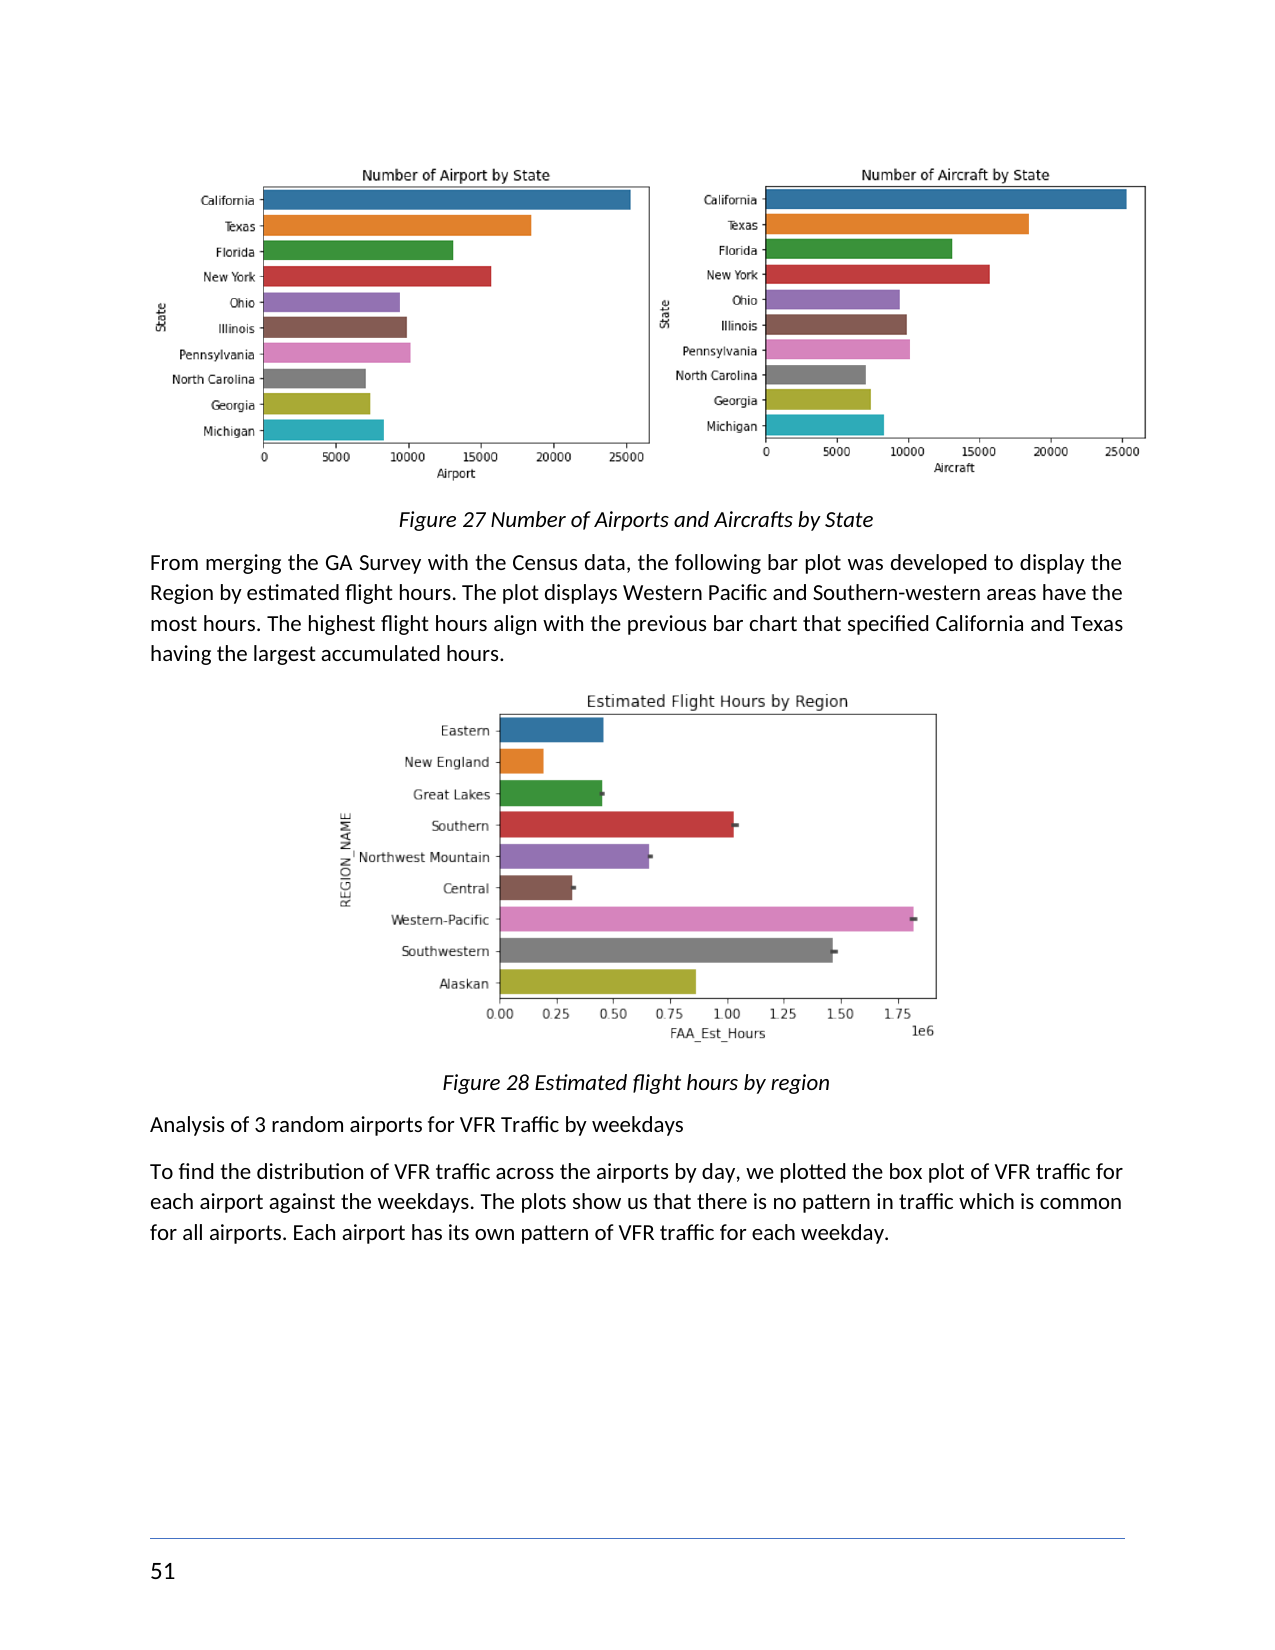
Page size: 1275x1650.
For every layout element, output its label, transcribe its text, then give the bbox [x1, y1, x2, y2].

text Figure 27 Number of Airports and Aircrafts by State [150, 506, 1125, 534]
text From merging the GA Survey with the Census data, the following bar plot was developed to display the Region by estimated flight hours. The plot displays Western Pacific and Southern-western areas have the most hours. The highest flight hours align with the previous bar chart that specified California and Texas having the largest accumulated hours. [150, 548, 1125, 667]
picture [150, 150, 1164, 487]
text Figure 28 Estimated flight hours by region [150, 1068, 1125, 1096]
text Analysis of 3 random airports for VFR Traffic by weekdays [150, 1110, 1125, 1138]
text To find the distribution of VFR traffic across the airports by day, we plotted the box plot of VFR traffic for each airport against the weekdays. The plots show us that there is no pattern in traffic which is common for all airports. Each airport has its own pattern of VFR traffic for each weekday. [150, 1157, 1125, 1246]
picture [330, 685, 945, 1049]
